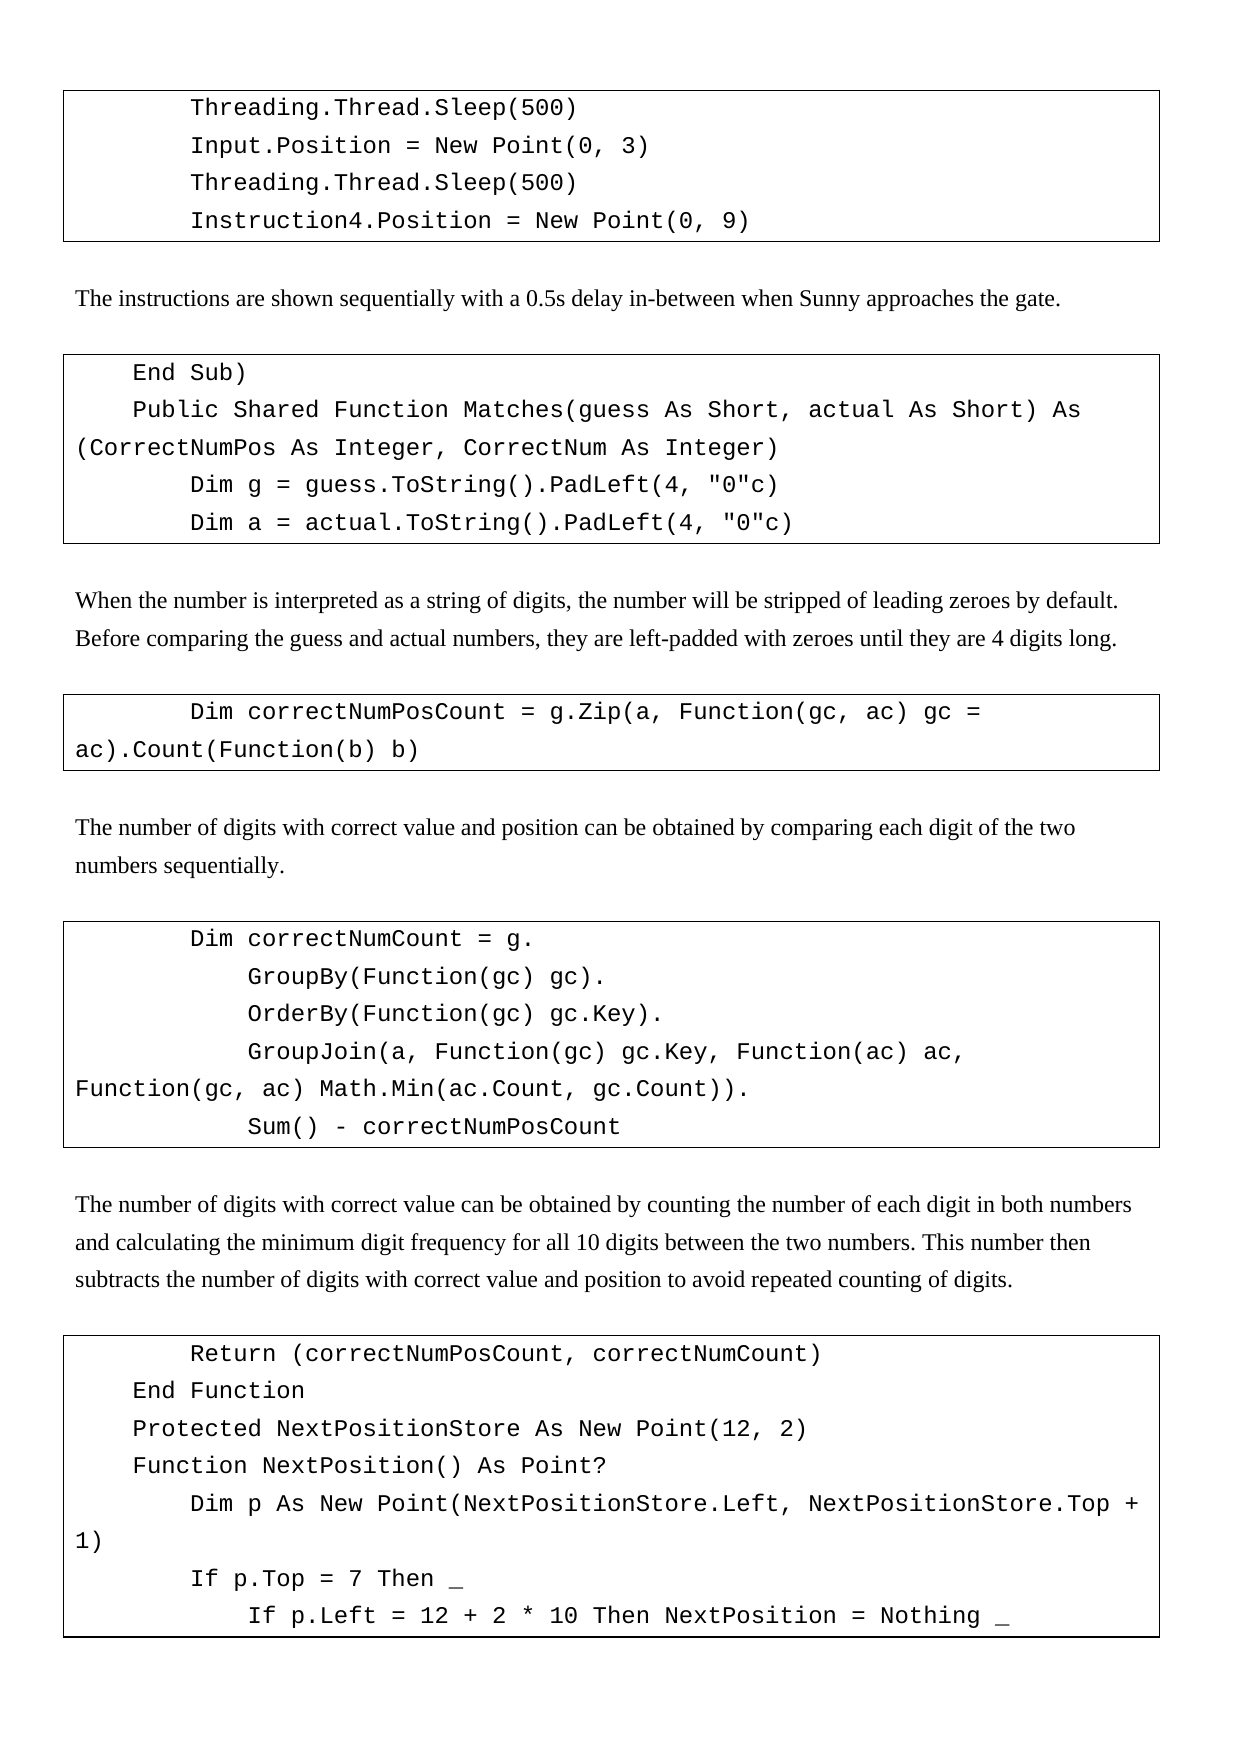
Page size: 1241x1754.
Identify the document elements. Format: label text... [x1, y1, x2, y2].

table_header Dim correctNumCount = g. GroupBy(Function(gc) gc). OrderBy(Function(gc) gc.Key). GroupJoin(a, Function(gc) gc.Key, Function(ac) ac, Function(gc, ac) Math.Min(ac.Count, gc.Count)). Sum() - correctNumPosCount [64, 922, 1159, 1147]
text When the number is interpreted as a string of digits, the number will be stripped of leading zeroes by default. Before comparing the guess and actual numbers, they are left-padded with zeroes until they are 4 digits long. [75, 581, 1165, 656]
text The instructions are shown sequentially with a 0.5s delay in-between when Sunny approaches the gate. [75, 279, 1165, 317]
table_header Dim correctNumPosCount = g.Zip(a, Function(gc, ac) gc = ac).Count(Function(b) b) [64, 695, 1159, 770]
text The number of digits with correct value can be obtained by counting the number of each digit in both numbers and calculating the minimum digit frequency for all 10 digits between the two numbers. This number then subtracts the number of digits with correct value and position to avoid repeated counting of digits. [75, 1185, 1165, 1298]
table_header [64, 91, 1159, 241]
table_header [64, 1336, 1159, 1636]
table_header End Sub) Public Shared Function Matches(guess As Short, actual As Short) As (CorrectNumPos As Integer, CorrectNum As Integer) Dim g = guess.ToString().PadLeft(4, "0"c) Dim a = actual.ToString().PadLeft(4, "0"c) [64, 355, 1159, 543]
text The number of digits with correct value and position can be obtained by comparing each digit of the two numbers sequentially. [75, 808, 1165, 883]
